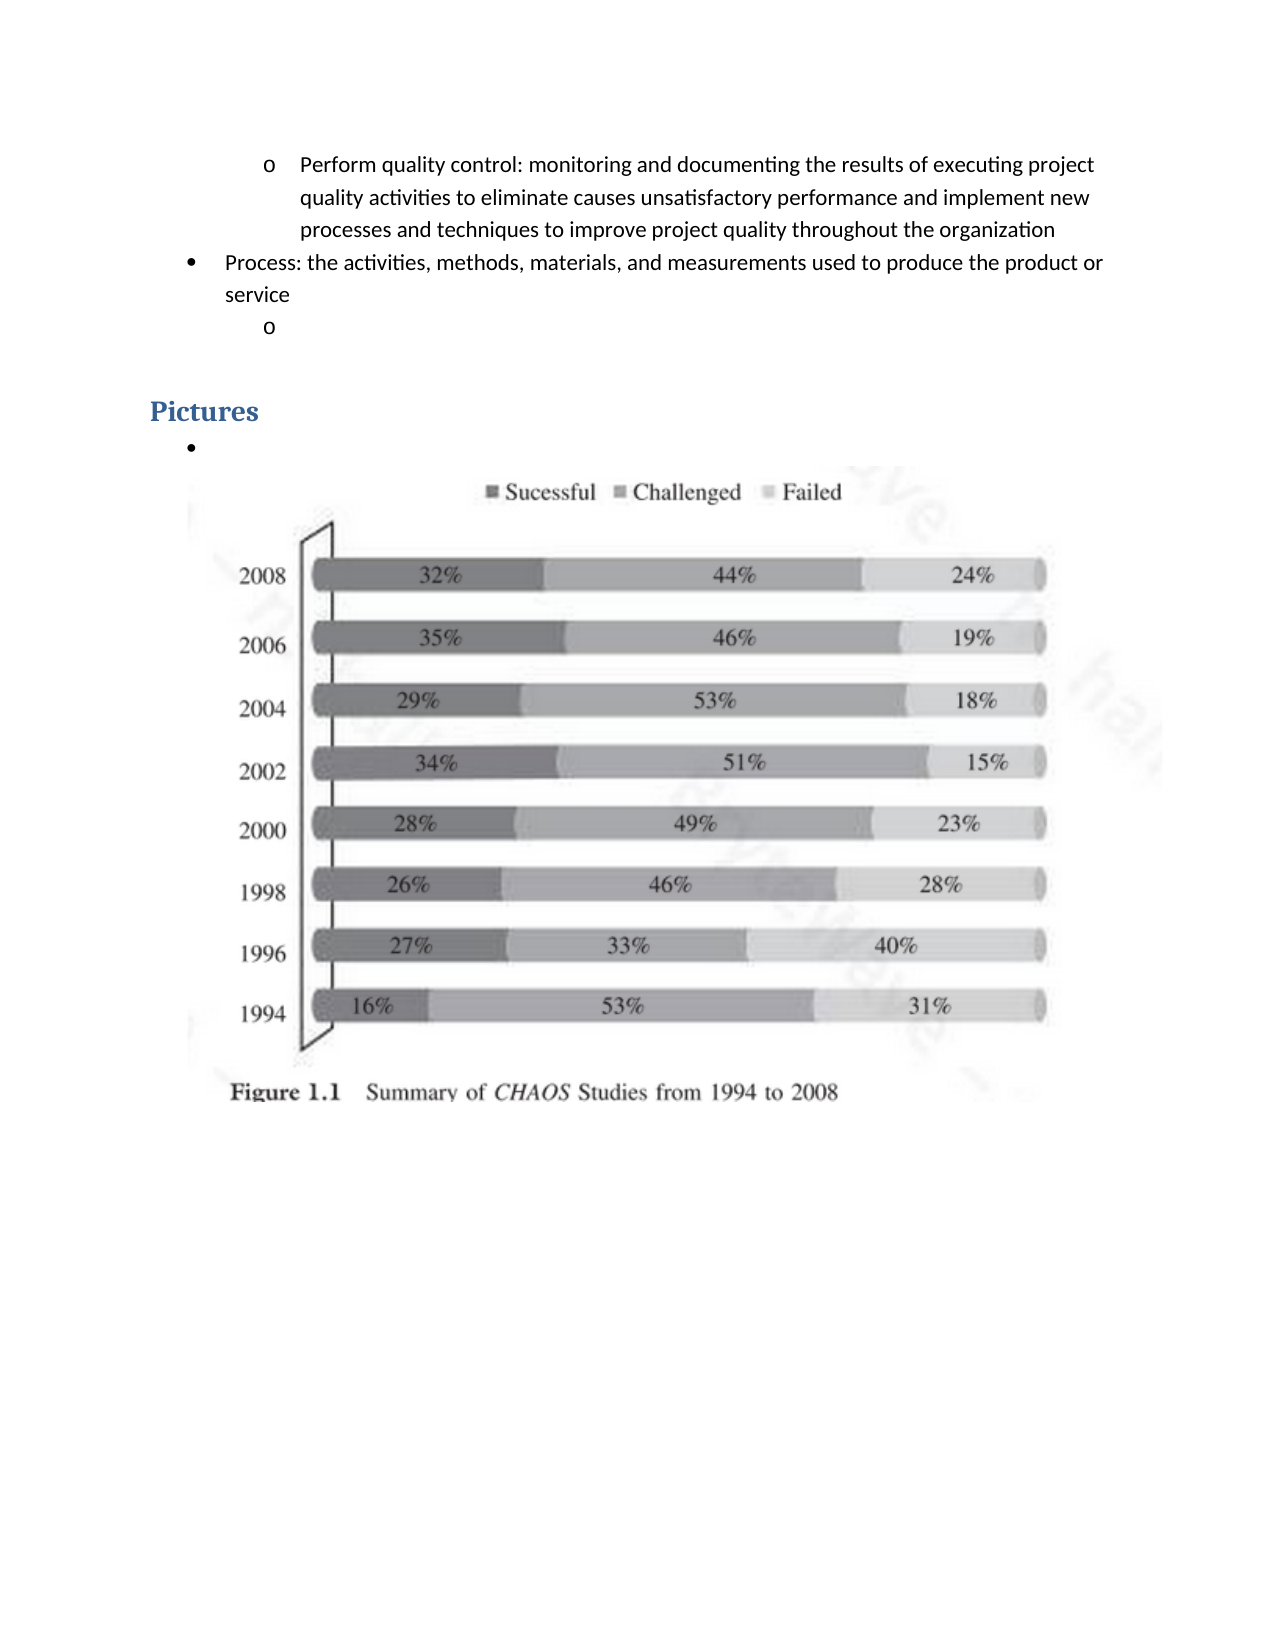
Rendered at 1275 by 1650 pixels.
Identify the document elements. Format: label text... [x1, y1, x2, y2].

picture [187, 466, 1163, 1102]
list Perform quality control: monitoring and documenting the results of executing project quality activities to eliminate causes unsatisfactory performance and implement new processes and techniques to improve project quality throughout the organization [262, 150, 1125, 243]
subtitle Pictures [150, 395, 1125, 429]
list Process: the activities, methods, materials, and measurements used to produce the product or service [187, 248, 1125, 308]
